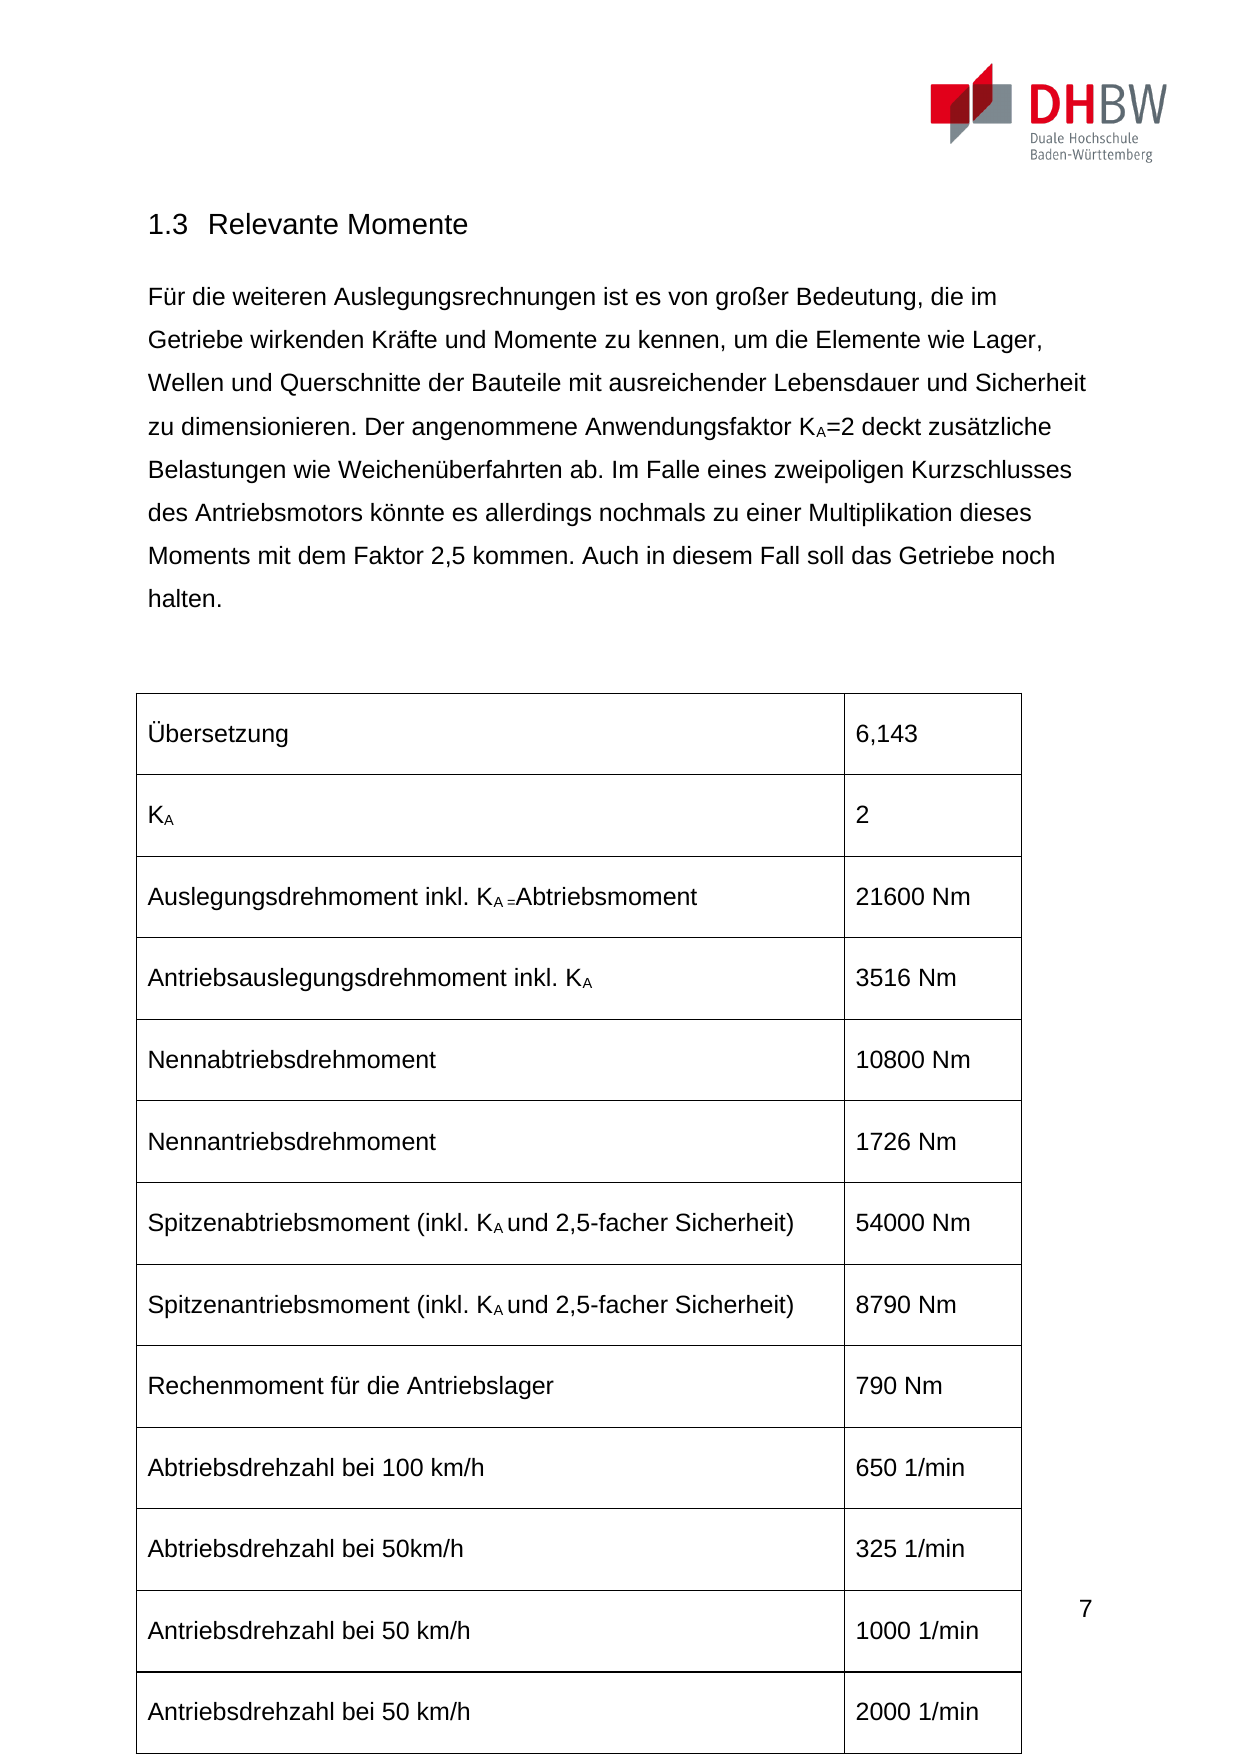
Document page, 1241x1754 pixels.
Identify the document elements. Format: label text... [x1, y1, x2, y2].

table_cell 3516 Nm [845, 938, 1021, 1019]
table_cell 650 1/min [845, 1428, 1021, 1508]
table_cell Nennantriebsdrehmoment [137, 1101, 844, 1182]
table_cell 2000 1/min [845, 1673, 1021, 1753]
table_cell Rechenmoment für die Antriebslager [137, 1346, 844, 1427]
table_cell 2 [845, 775, 1021, 856]
table_cell Abtriebsdrehzahl bei 100 km/h [137, 1428, 844, 1508]
table_cell Spitzenabtriebsmoment (inkl. KA und 2,5-facher Sicherheit) [137, 1183, 844, 1263]
table_cell 10800 Nm [845, 1020, 1021, 1100]
table_cell Abtriebsdrehzahl bei 50km/h [137, 1509, 844, 1590]
table_cell 8790 Nm [845, 1265, 1021, 1345]
table_cell 325 1/min [845, 1509, 1021, 1590]
table_cell 1000 1/min [845, 1591, 1021, 1671]
table_header 6,143 [845, 694, 1021, 774]
picture [930, 63, 1167, 163]
text Für die weiteren Auslegungsrechnungen ist es von großer Bedeutung, die im Getriebe wirkenden Kräfte und Momente zu kennen, um die Elemente wie Lager, Wellen und Querschnitte der Bauteile mit ausreichender Lebensdauer und Sicherheit zu dimensionieren. Der angenommene Anwendungsfaktor KA=2 deckt zusätzliche Belastungen wie Weichenüberfahrten ab. Im Falle eines zweipoligen Kurzschlusses des Antriebsmotors könnte es allerdings nochmals zu einer Multiplikation dieses Moments mit dem Faktor 2,5 kommen. Auch in diesem Fall soll das Getriebe noch halten. [148, 282, 1092, 613]
table_cell Antriebsdrehzahl bei 50 km/h [137, 1591, 844, 1671]
table_cell 790 Nm [845, 1346, 1021, 1427]
table_cell 21600 Nm [845, 857, 1021, 937]
table_header Übersetzung [137, 694, 844, 774]
table_cell Antriebsdrehzahl bei 50 km/h [137, 1673, 844, 1753]
table_cell Spitzenantriebsmoment (inkl. KA und 2,5-facher Sicherheit) [137, 1265, 844, 1345]
table_cell Nennabtriebsdrehmoment [137, 1020, 844, 1100]
table_cell KA [137, 775, 844, 856]
table_cell 1726 Nm [845, 1101, 1021, 1182]
subtitle Relevante Momente [148, 207, 1092, 240]
table_cell Auslegungsdrehmoment inkl. KA =Abtriebsmoment [137, 857, 844, 937]
table_cell Antriebsauslegungsdrehmoment inkl. KA [137, 938, 844, 1019]
table_cell 54000 Nm [845, 1183, 1021, 1263]
